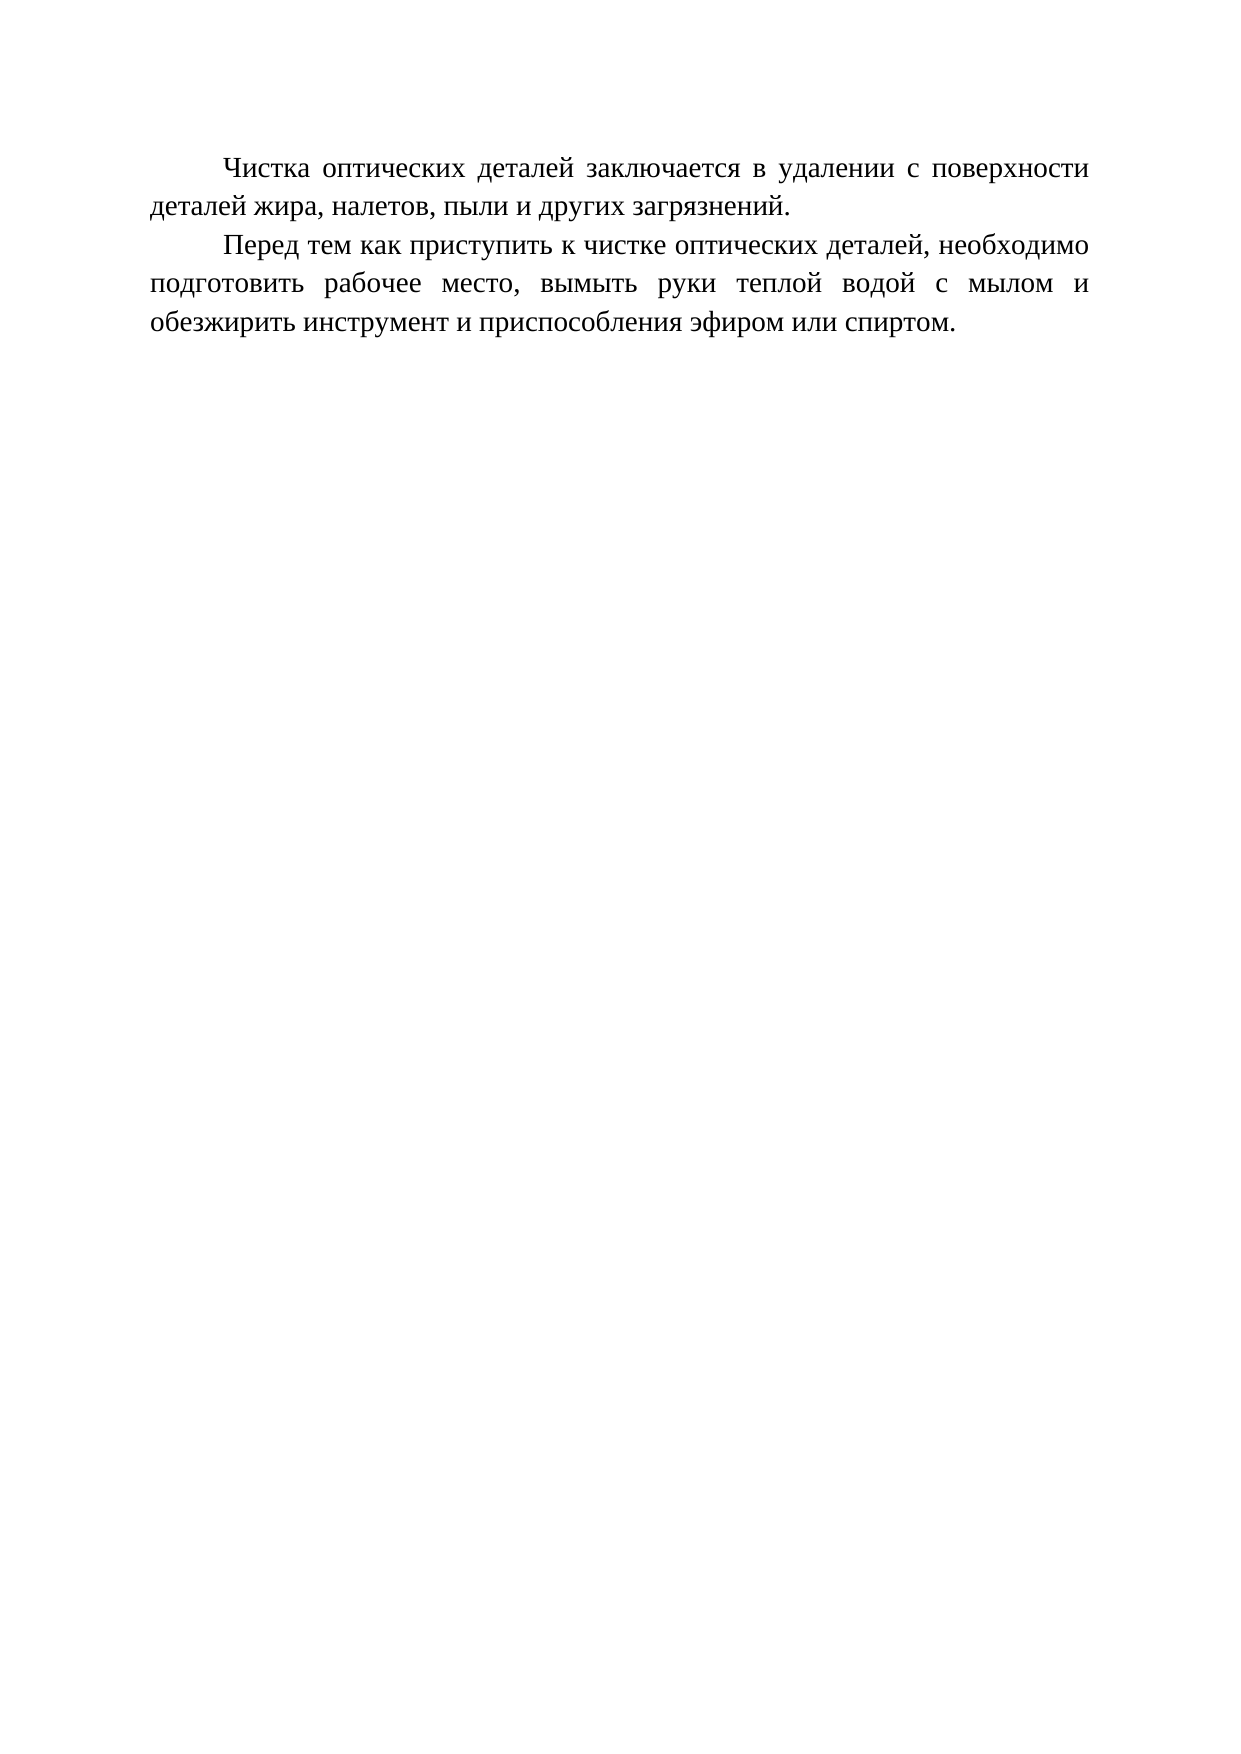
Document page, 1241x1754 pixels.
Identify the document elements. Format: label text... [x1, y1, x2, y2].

text Перед тем как приступить к чистке оптических деталей, необходимо подготовить рабочее место, вымыть руки теплой водой с мылом и обезжирить инструмент и приспособления эфиром или спиртом. [150, 227, 1090, 266]
text Чистка оптических деталей заключается в удалении с поверхности деталей жира, налетов, пыли и других загрязнений. [150, 150, 1090, 222]
text Перед тем как приступить к чистке оптических деталей, необходимо подготовить рабочее место, вымыть руки теплой водой с мылом и обезжирить инструмент и приспособления эфиром или спиртом. [150, 299, 1090, 338]
